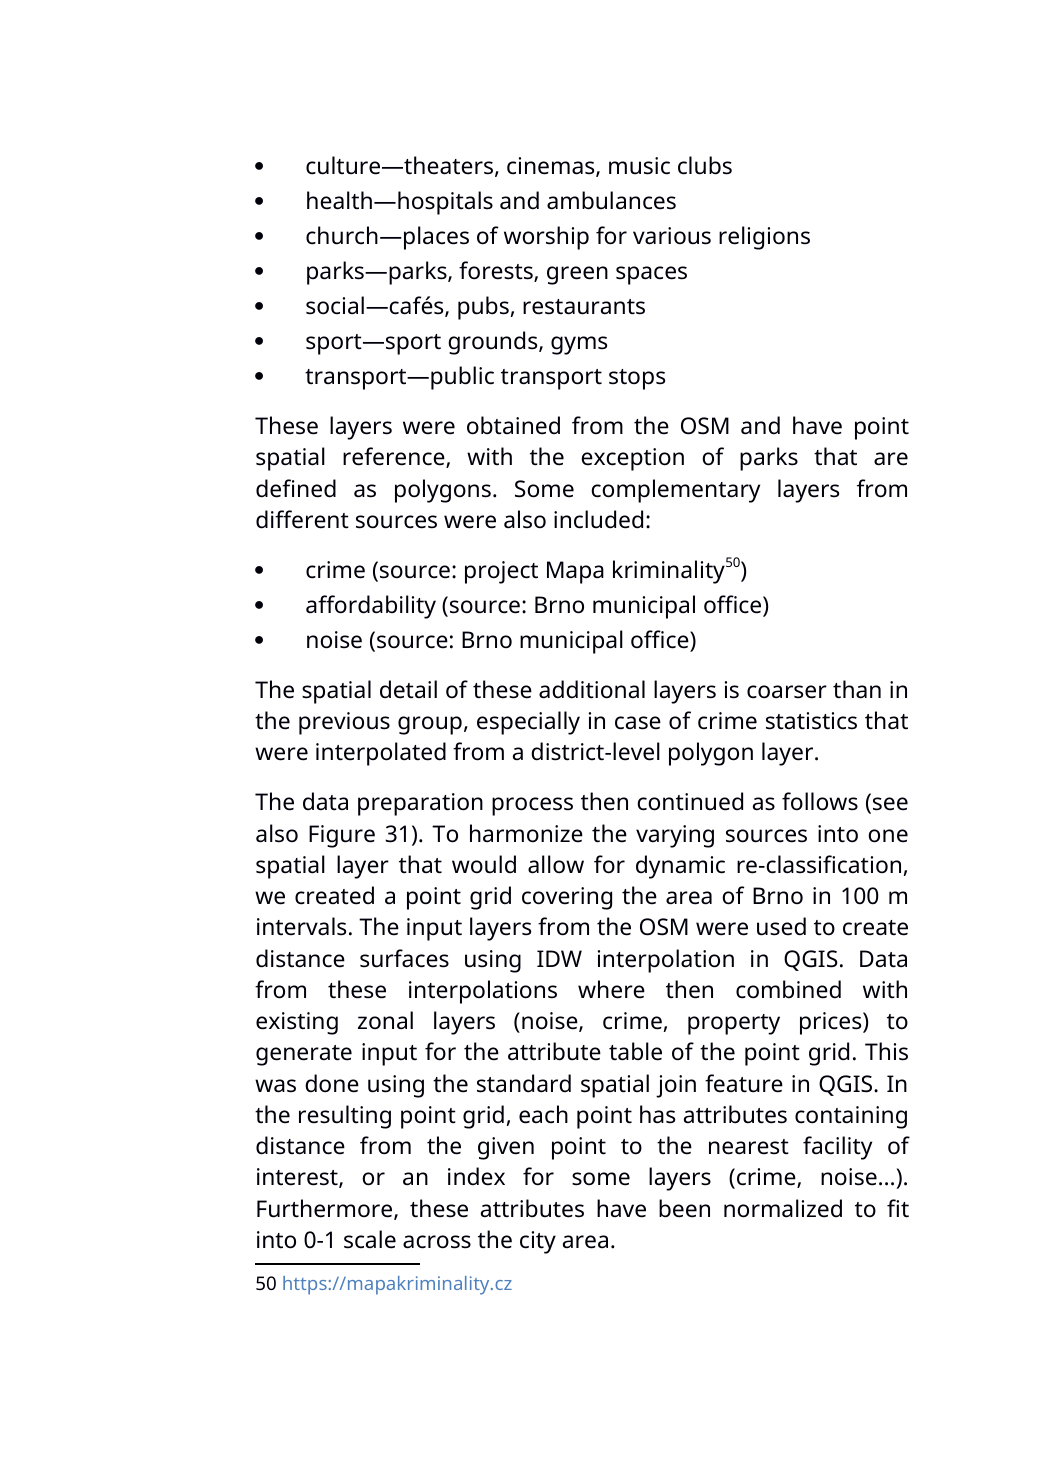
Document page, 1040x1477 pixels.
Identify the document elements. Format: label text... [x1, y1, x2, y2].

list transport—public transport stops [255, 360, 910, 391]
list church—places of worship for various religions [255, 220, 910, 251]
list culture—theaters, cinemas, music clubs [255, 150, 910, 181]
list crime (source: project Mapa kriminality) [255, 554, 910, 585]
list noise (source: Brno municipal office) [255, 624, 910, 655]
list affordability (source: Brno municipal office) [255, 589, 910, 620]
list social—cafés, pubs, restaurants [255, 290, 910, 321]
text These layers were obtained from the OSM and have point spatial reference, with the exception of parks that are defined as polygons. Some complementary layers from different sources were also included: [255, 410, 910, 535]
list parks—parks, forests, green spaces [255, 255, 910, 286]
text The data preparation process then continued as follows (see also Figure 31). To harmonize the varying sources into one spatial layer that would allow for dynamic re-classification, we created a point grid covering the area of Brno in 100 m intervals. The input layers from the OSM were used to create distance surfaces using IDW interpolation in QGIS. Data from these interpolations where then combined with existing zonal layers (noise, crime, property prices) to generate input for the attribute table of the point grid. This was done using the standard spatial join feature in QGIS. In the resulting point grid, each point has attributes containing distance from the given point to the nearest facility of interest, or an index for some layers (crime, noise…). Furthermore, these attributes have been normalized to fit into 0-1 scale across the city area. [255, 786, 910, 1255]
list sport—sport grounds, gyms [255, 325, 910, 356]
text The spatial detail of these additional layers is coarser than in the previous group, especially in case of crime statistics that were interpolated from a district-level polygon layer. [255, 674, 910, 767]
list health—hospitals and ambulances [255, 185, 910, 216]
